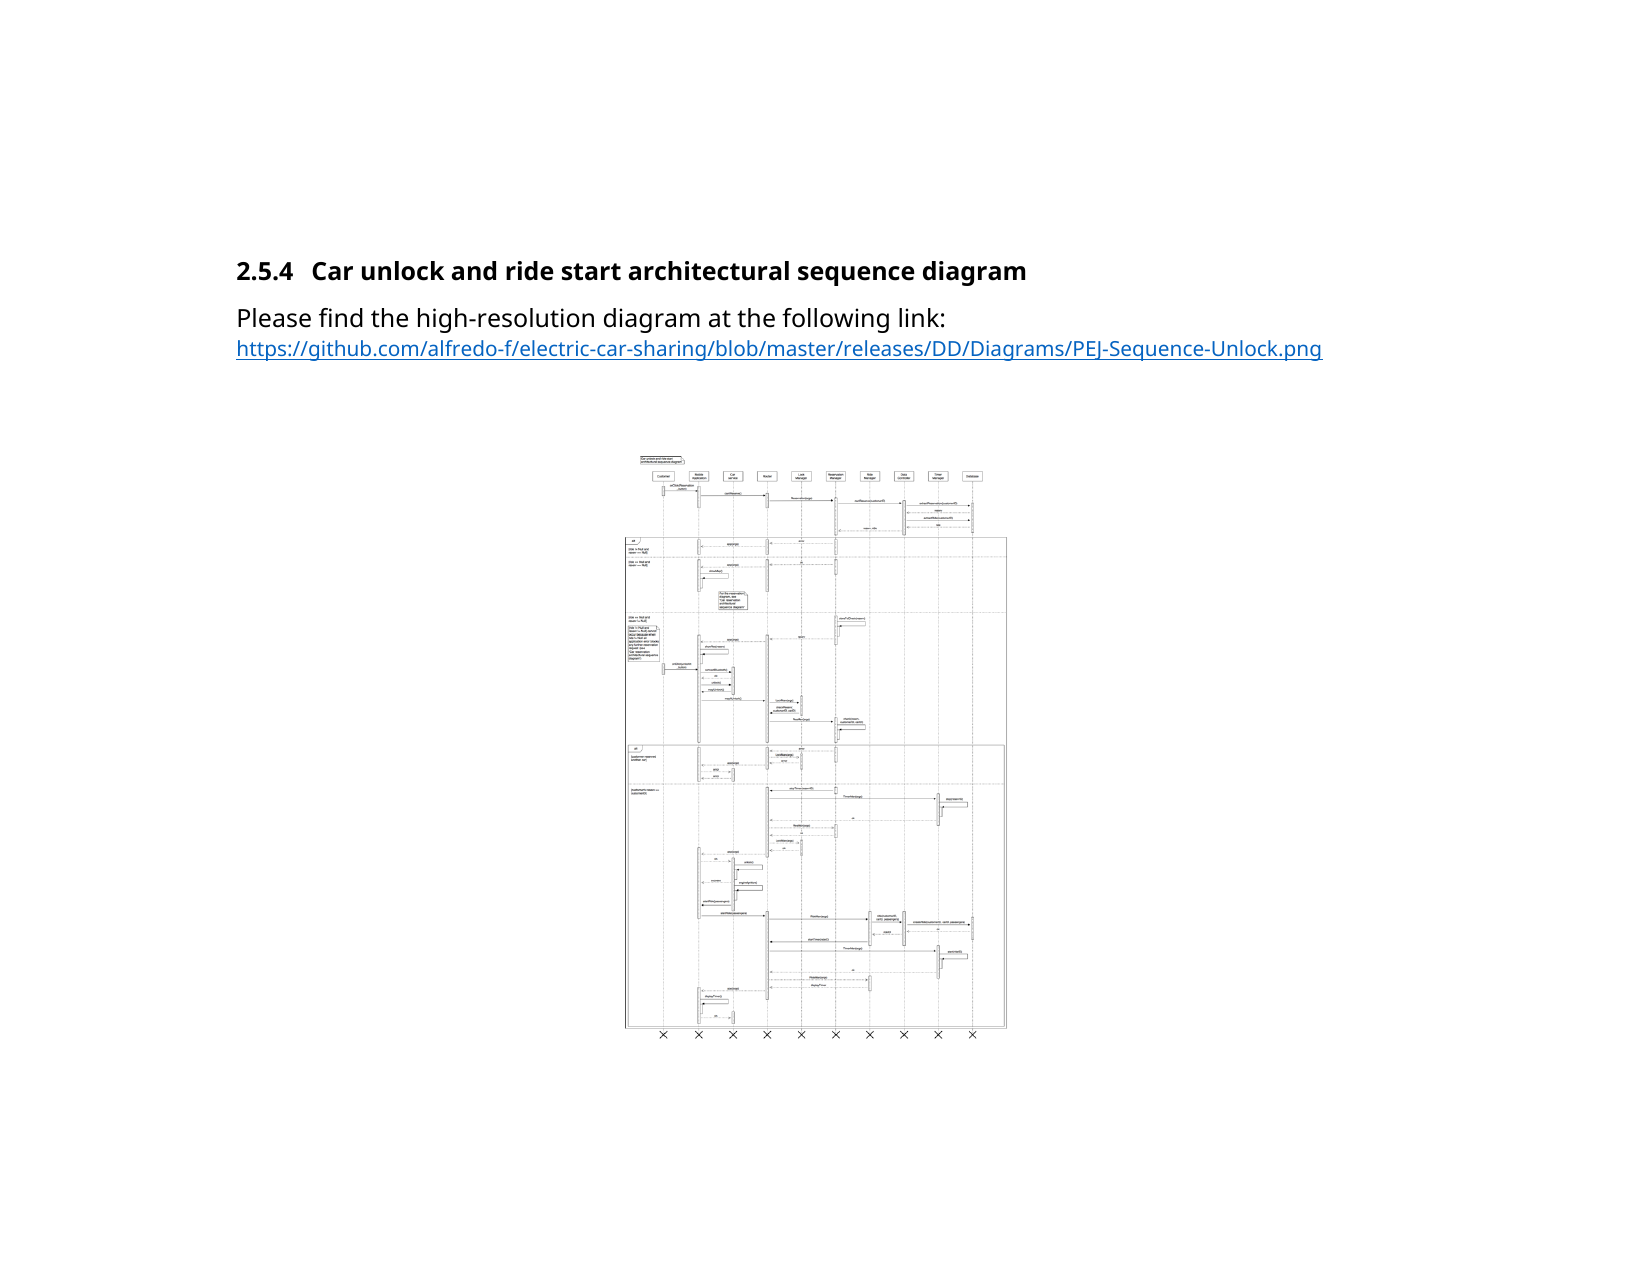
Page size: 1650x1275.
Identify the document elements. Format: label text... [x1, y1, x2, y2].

text https://github.com/alfredo-f/electric-car-sharing/blob/master/releases/DD/Diagrams/PEJ-Sequence-Unlock.png [236, 334, 1396, 363]
subtitle Car unlock and ride start architectural sequence diagram [236, 254, 1396, 288]
text Please find the high-resolution diagram at the following link: [236, 301, 1396, 334]
picture [625, 456, 1008, 1039]
